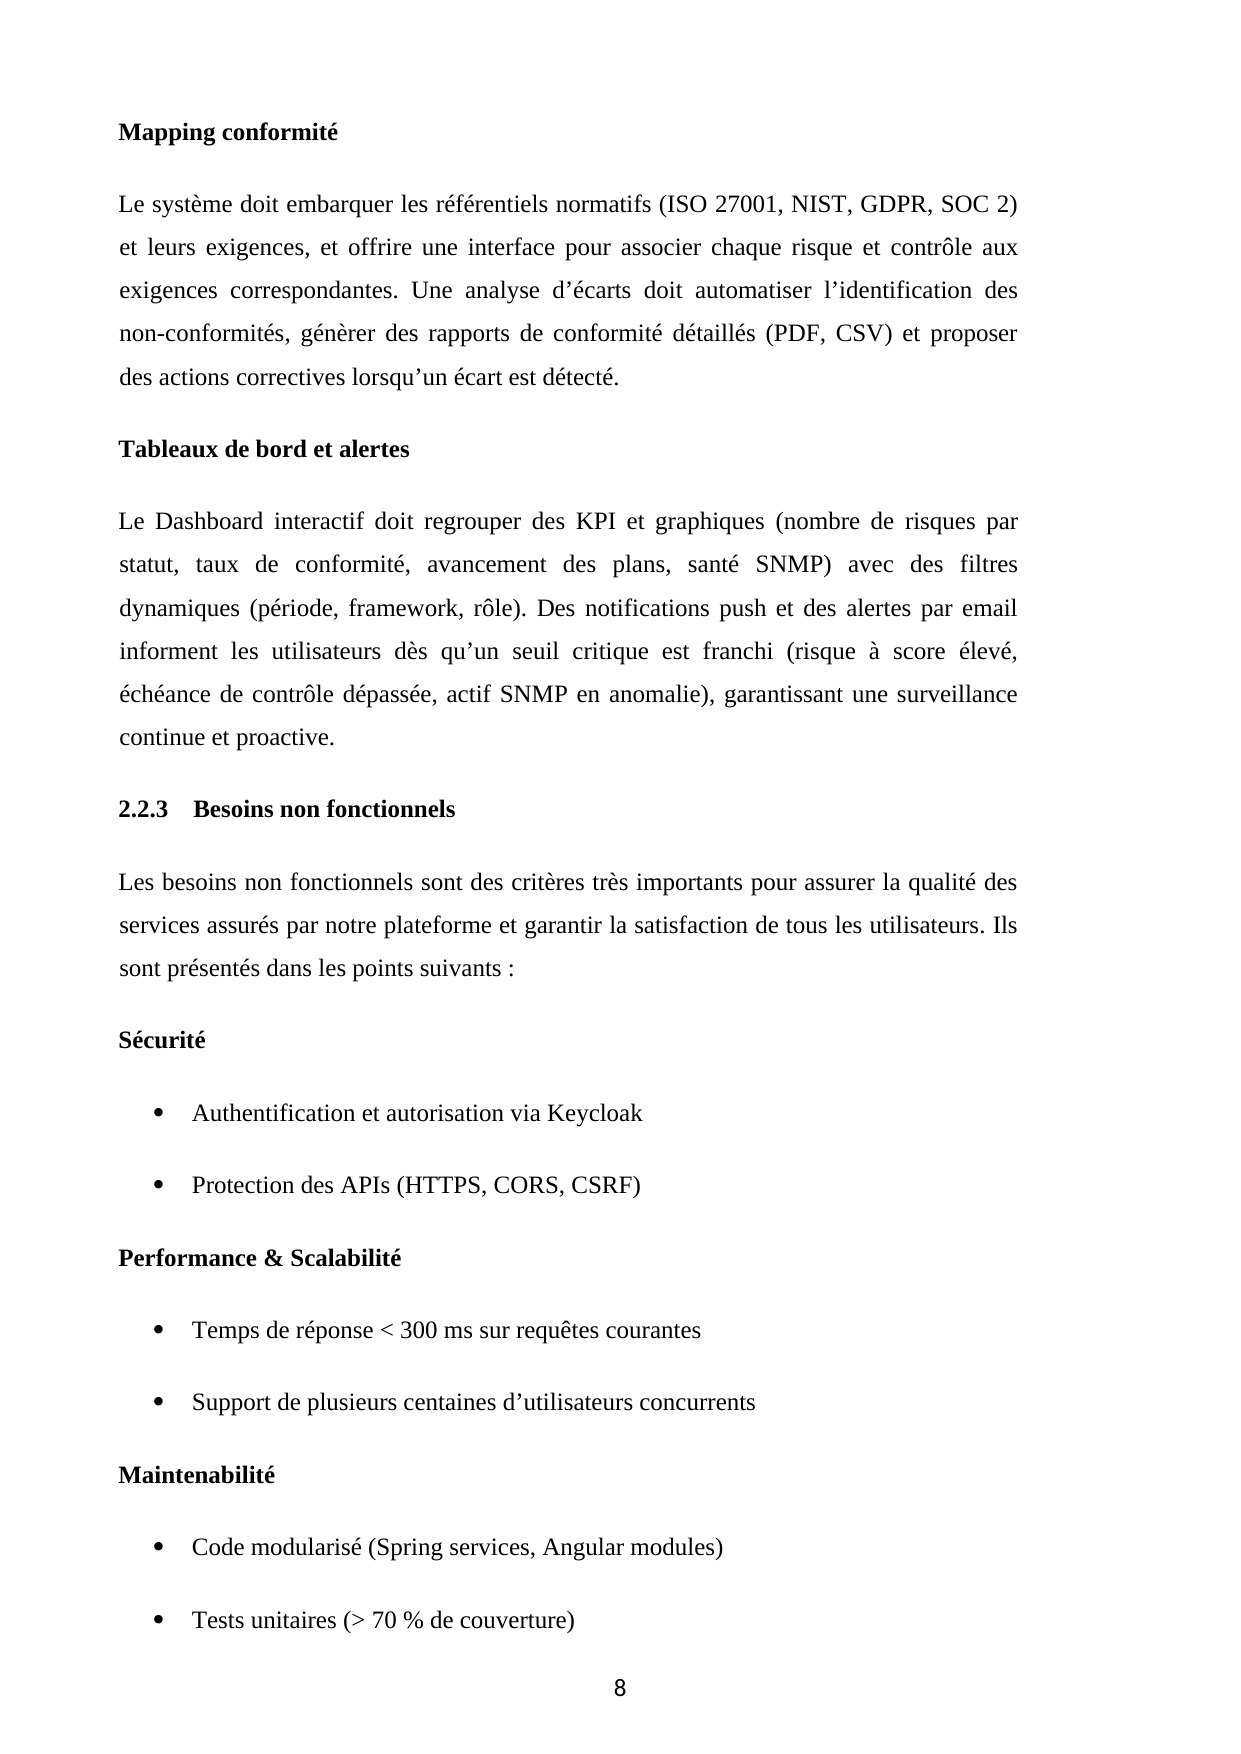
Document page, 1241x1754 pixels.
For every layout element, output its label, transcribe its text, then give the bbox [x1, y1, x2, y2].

text Tableaux de bord et alertes [118, 434, 1019, 463]
list Code modularisé (Spring services, Angular modules) [154, 1532, 1019, 1561]
list Authentification et autorisation via Keycloak [154, 1098, 1019, 1127]
list Temps de réponse < 300 ms sur requêtes courantes [154, 1315, 1019, 1344]
text Le Dashboard interactif doit regrouper des KPI et graphiques (nombre de risques par statut, taux de conformité, avancement des plans, santé SNMP) avec des filtres dynamiques (période, framework, rôle). Des notifications push et des alertes par email informent les utilisateurs dès qu’un seuil critique est franchi (risque à score élevé, échéance de contrôle dépassée, actif SNMP en anomalie), garantissant une surveillance continue et proactive. [118, 506, 1019, 751]
text Sécurité [118, 1026, 1019, 1054]
list Tests unitaires (> 70 % de couverture) [154, 1605, 1019, 1633]
text Performance & Scalabilité [118, 1243, 1019, 1271]
text Maintenabilité [118, 1460, 1019, 1489]
text 2.2.3 Besoins non fonctionnels [118, 794, 1019, 823]
list Protection des APIs (HTTPS, CORS, CSRF) [154, 1170, 1019, 1199]
text Le système doit embarquer les référentiels normatifs (ISO 27001, NIST, GDPR, SOC 2) et leurs exigences, et offrire une interface pour associer chaque risque et contrôle aux exigences correspondantes. Une analyse d’écarts doit automatiser l’identification des non-conformités, génèrer des rapports de conformité détaillés (PDF, CSV) et proposer des actions correctives lorsqu’un écart est détecté. [118, 189, 1019, 390]
text Les besoins non fonctionnels sont des critères très importants pour assurer la qualité des services assurés par notre plateforme et garantir la satisfaction de tous les utilisateurs. Ils sont présentés dans les points suivants : [118, 867, 1019, 982]
text Mapping conformité [118, 117, 1019, 146]
list Support de plusieurs centaines d’utilisateurs concurrents [154, 1387, 1019, 1416]
